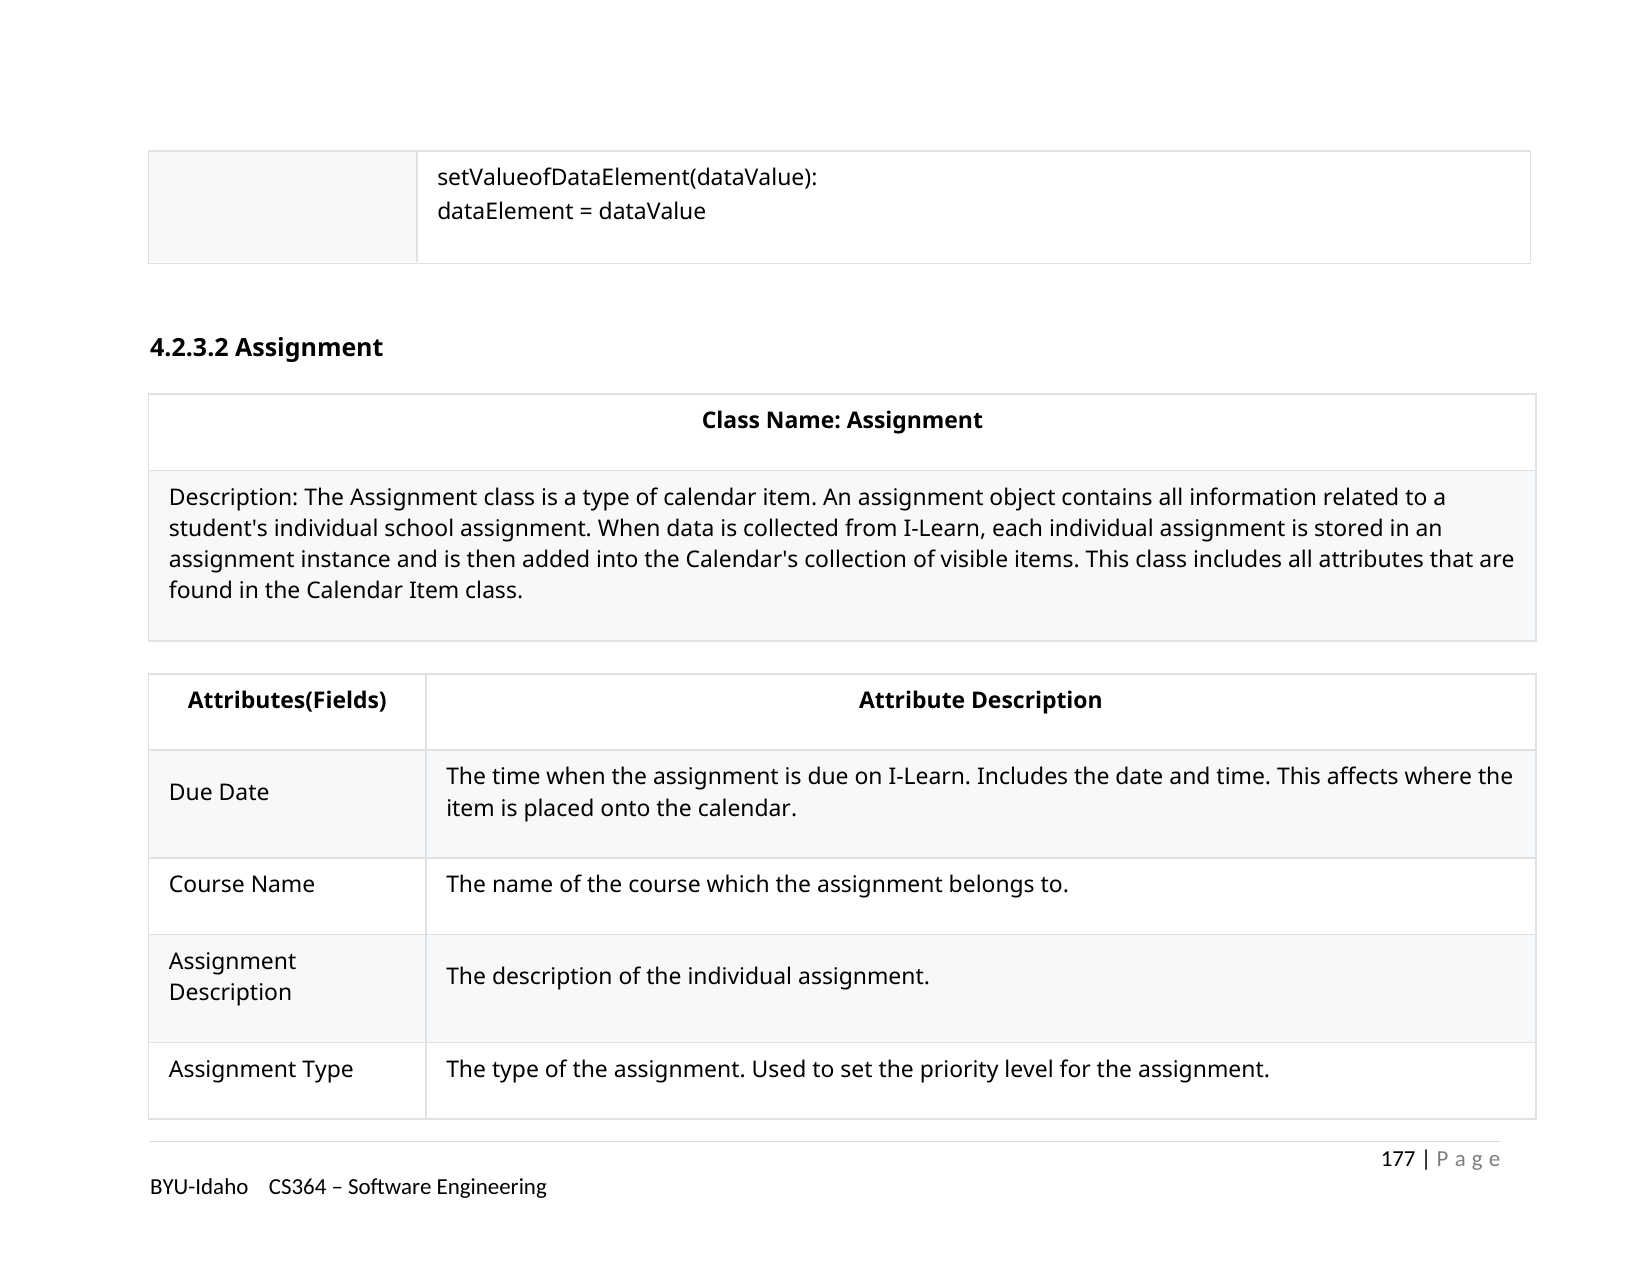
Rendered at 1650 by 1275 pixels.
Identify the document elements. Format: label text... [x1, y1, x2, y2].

subtitle 4.2.3.2 Assignment [150, 330, 1500, 364]
table_header Attributes(Fields) [149, 675, 425, 749]
table_cell Description: The Assignment class is a type of calendar item. An assignment object contains all information related to a student's individual school assignment. When data is collected from I-Learn, each individual assignment is stored in an assignment instance and is then added into the Calendar's collection of visible items. This class includes all attributes that are found in the Calendar Item class. [149, 471, 1535, 640]
table_cell Assignment Type [149, 1043, 425, 1118]
table_cell [1531, 150, 1536, 262]
table_cell The name of the course which the assignment belongs to. [427, 859, 1535, 934]
table_header Class Name: Assignment [149, 395, 1535, 470]
table_cell Assignment Description [149, 935, 425, 1042]
table_cell The type of the assignment. Used to set the priority level for the assignment. [427, 1043, 1535, 1118]
table_cell The description of the individual assignment. [427, 935, 1535, 1042]
table_cell Due Date [149, 751, 425, 857]
table_header Attribute Description [427, 675, 1535, 749]
table_cell The time when the assignment is due on I-Learn. Includes the date and time. This affects where the item is placed onto the calendar. [427, 751, 1535, 857]
table_cell Course Name [149, 859, 425, 934]
table_cell setValueofDataElement(dataValue): dataElement = dataValue [418, 152, 1530, 262]
